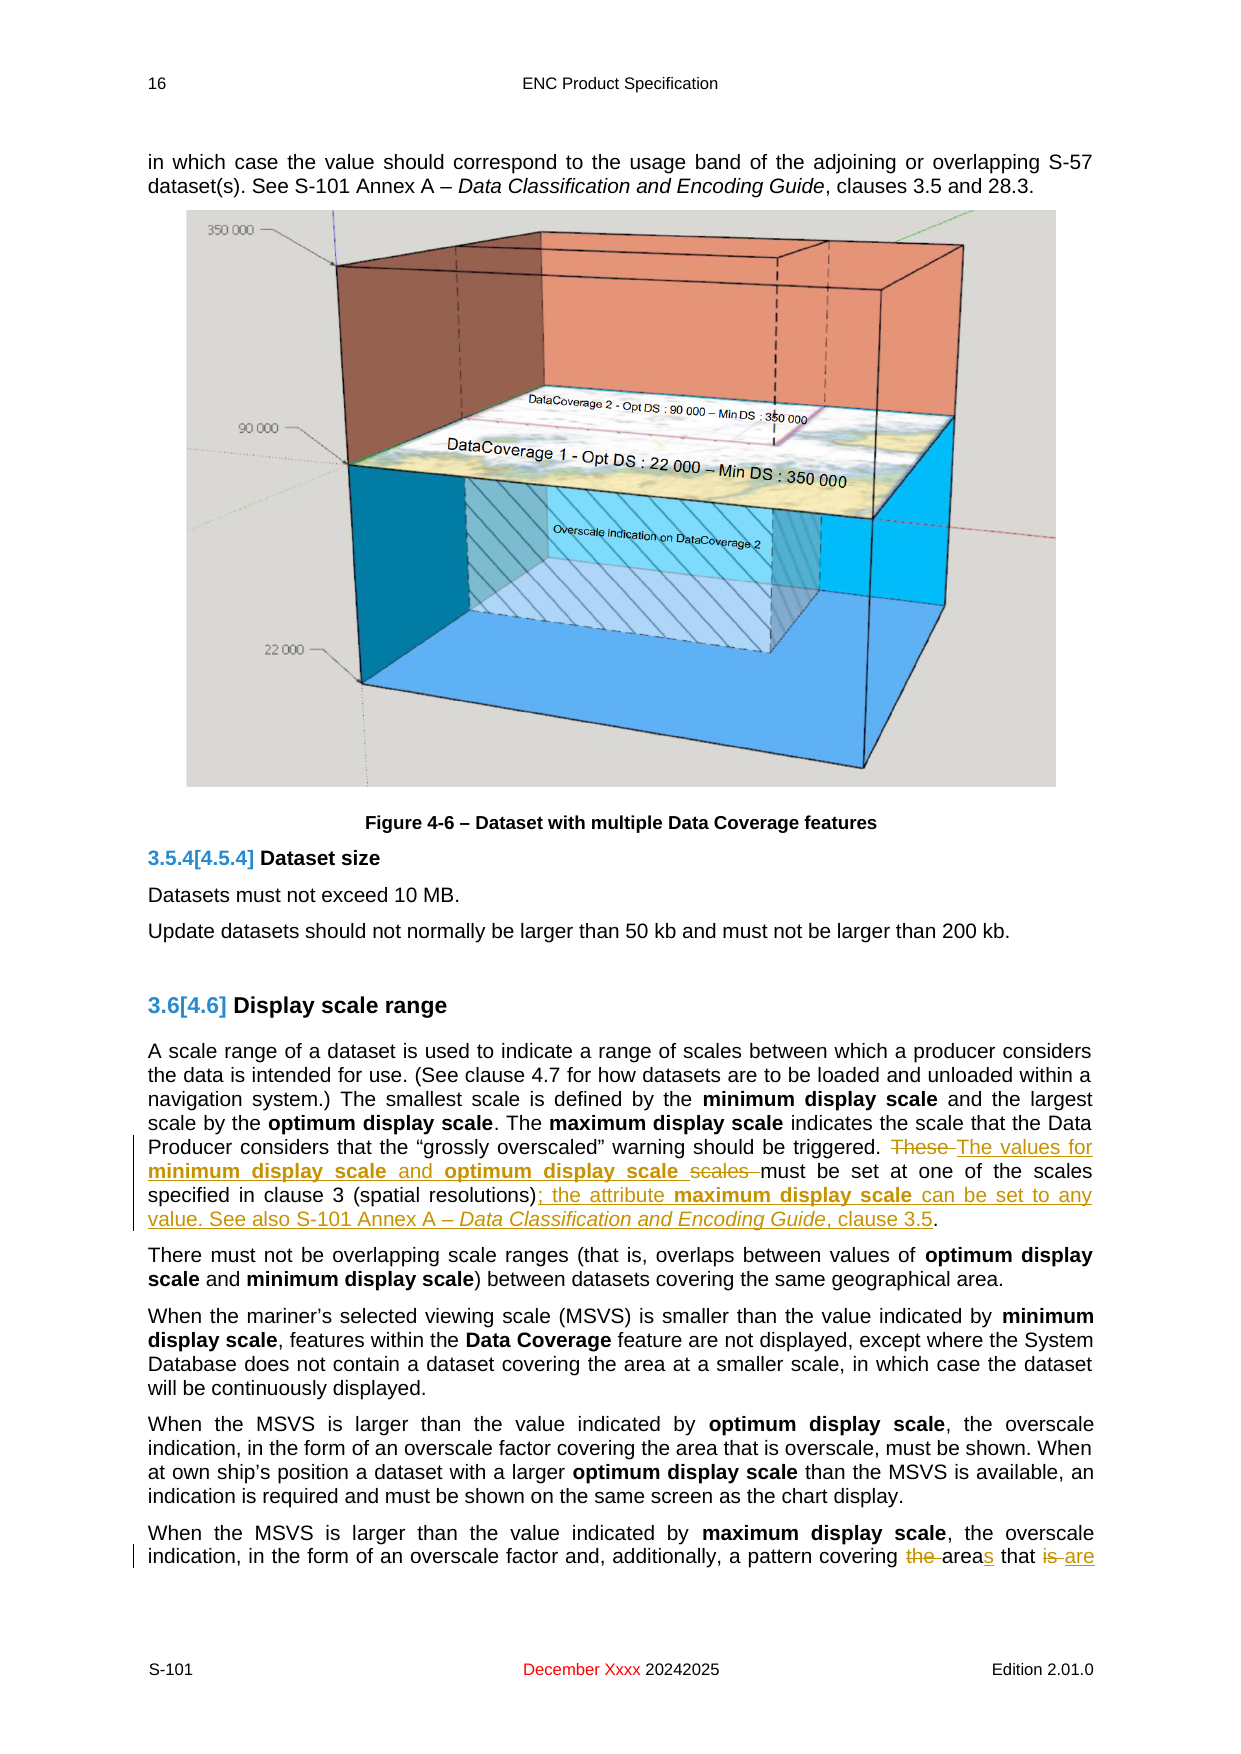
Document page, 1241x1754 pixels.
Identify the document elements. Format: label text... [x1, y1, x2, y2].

text There must not be overlapping scale ranges (that is, overlaps between values of optimum display scale and minimum display scale) between datasets covering the same geographical area. [148, 1243, 1093, 1291]
text Update datasets should not normally be larger than 50 kb and must not be larger than 200 kb. [148, 919, 1094, 943]
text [148, 150, 1094, 198]
picture [186, 210, 1056, 787]
text Figure 4-6 – Dataset with multiple Data Coverage features [148, 812, 1094, 833]
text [148, 1520, 1094, 1568]
text When the mariner’s selected viewing scale (MSVS) is smaller than the value indicated by minimum display scale, features within the Data Coverage feature are not displayed, except where the System Database does not contain a dataset covering the area at a smaller scale, in which case the dataset will be continuously displayed. [148, 1304, 1094, 1399]
text A scale range of a dataset is used to indicate a range of scales between which a producer considers the data is intended for use. (See clause 4.7 for how datasets are to be loaded and unloaded within a navigation system.) The smallest scale is defined by the minimum display scale and the largest scale by the optimum display scale. The maximum display scale indicates the scale that the Data Producer considers that the “grossly overscaled” warning should be triggered. must be set at one of the scales specified in clause 3 (spatial resolutions). [148, 1039, 1093, 1231]
subtitle Display scale range [148, 992, 1094, 1018]
text When the MSVS is larger than the value indicated by optimum display scale, the overscale indication, in the form of an overscale factor covering the area that is overscale, must be shown. When at own ship’s position a dataset with a larger optimum display scale than the MSVS is available, an indication is required and must be shown on the same screen as the chart display. [148, 1412, 1094, 1508]
subtitle Datasets must not exceed 10 MB. [148, 882, 1094, 906]
subtitle Dataset size [148, 846, 1094, 870]
